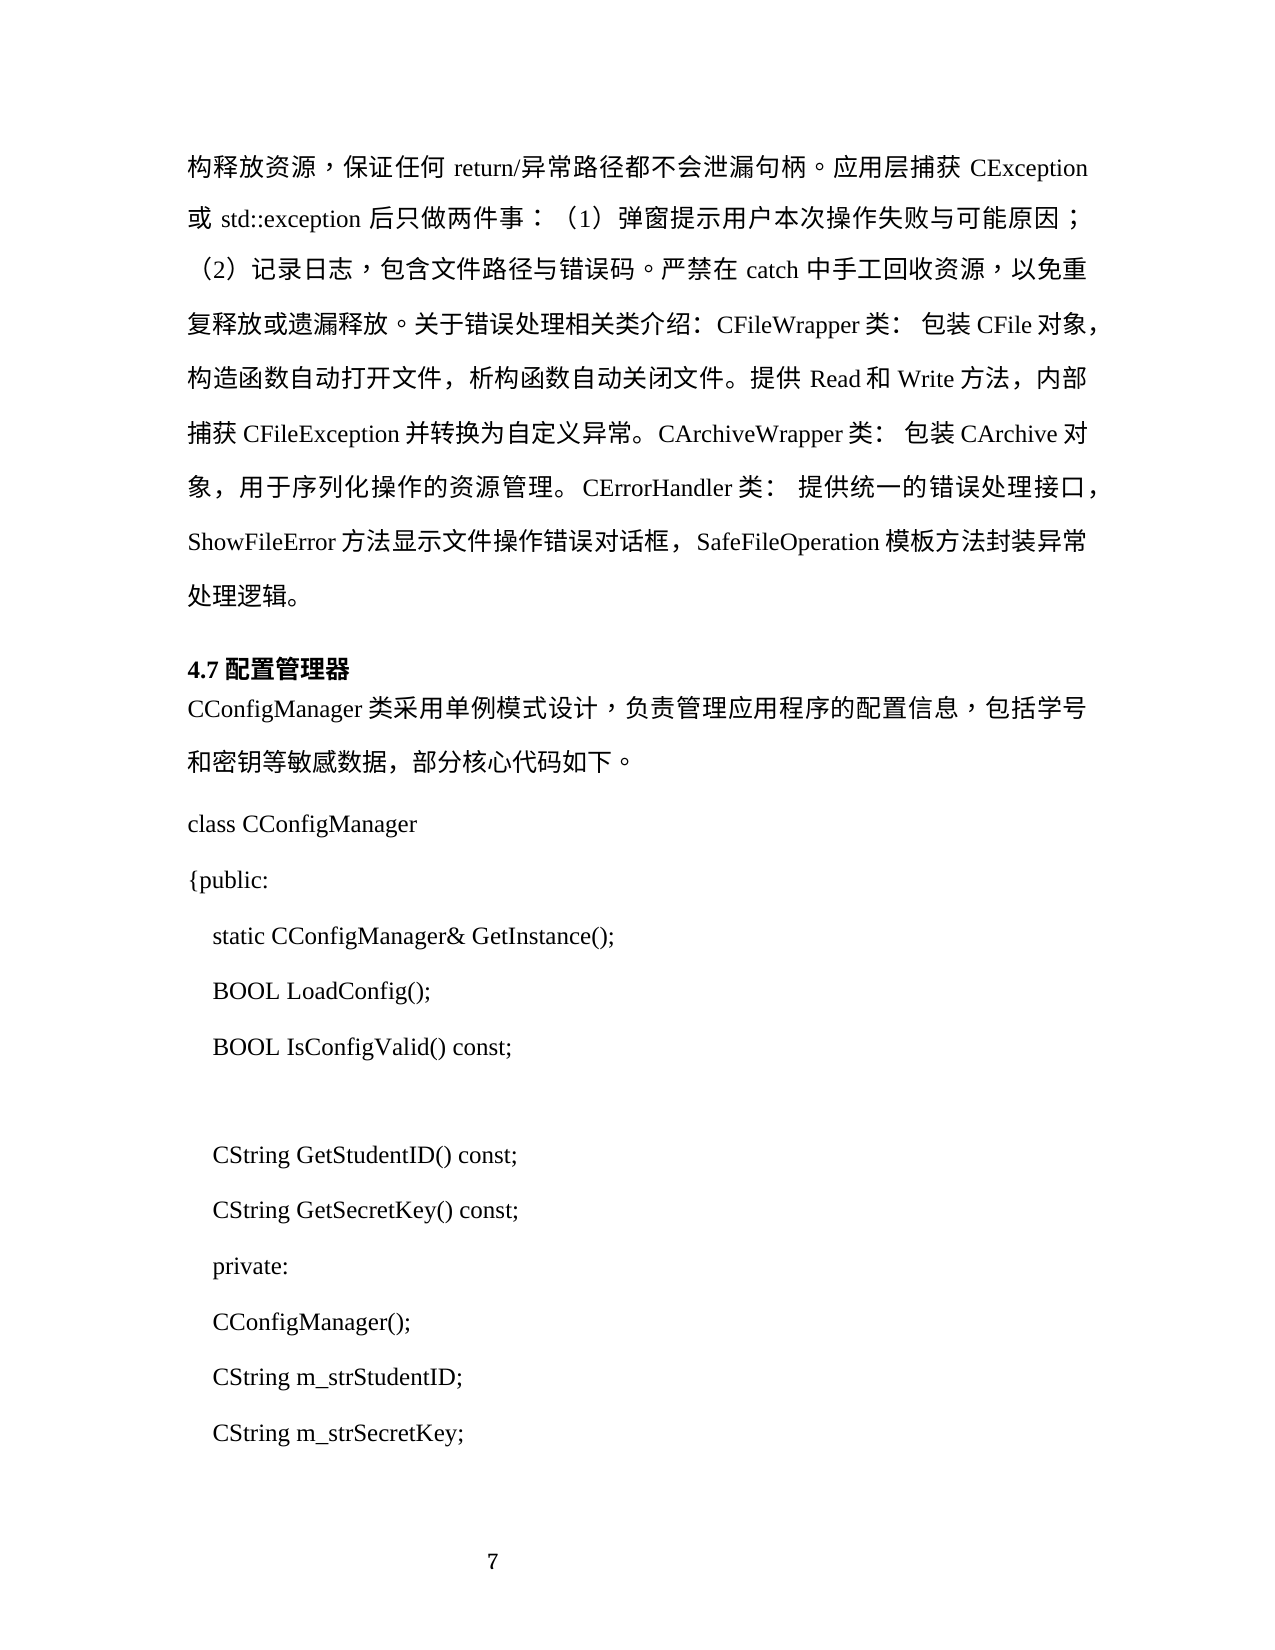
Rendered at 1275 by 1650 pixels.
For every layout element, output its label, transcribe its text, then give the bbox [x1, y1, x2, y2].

text BOOL LoadConfig(); [187, 976, 1088, 1005]
text CString GetSecretKey() const; [187, 1195, 1088, 1224]
text static CConfigManager& GetInstance(); [187, 921, 1088, 949]
text CString GetStudentID() const; [187, 1140, 1088, 1168]
text class CConfigManager [187, 809, 1088, 838]
text CConfigManager类采用单例模式设计，负责管理应用程序的配置信息，包括学号和密钥等敏感数据，部分核心代码如下。 [187, 691, 1088, 779]
text BOOL IsConfigValid() const; [187, 1032, 1088, 1061]
text CString m_strStudentID; [187, 1362, 1088, 1391]
text CString m_strSecretKey; [187, 1418, 1088, 1447]
text private: [187, 1251, 1088, 1280]
subtitle 4.7 配置管理器 [187, 651, 1088, 685]
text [187, 150, 1088, 612]
text CConfigManager(); [187, 1307, 1088, 1335]
text {public: [187, 865, 1088, 894]
